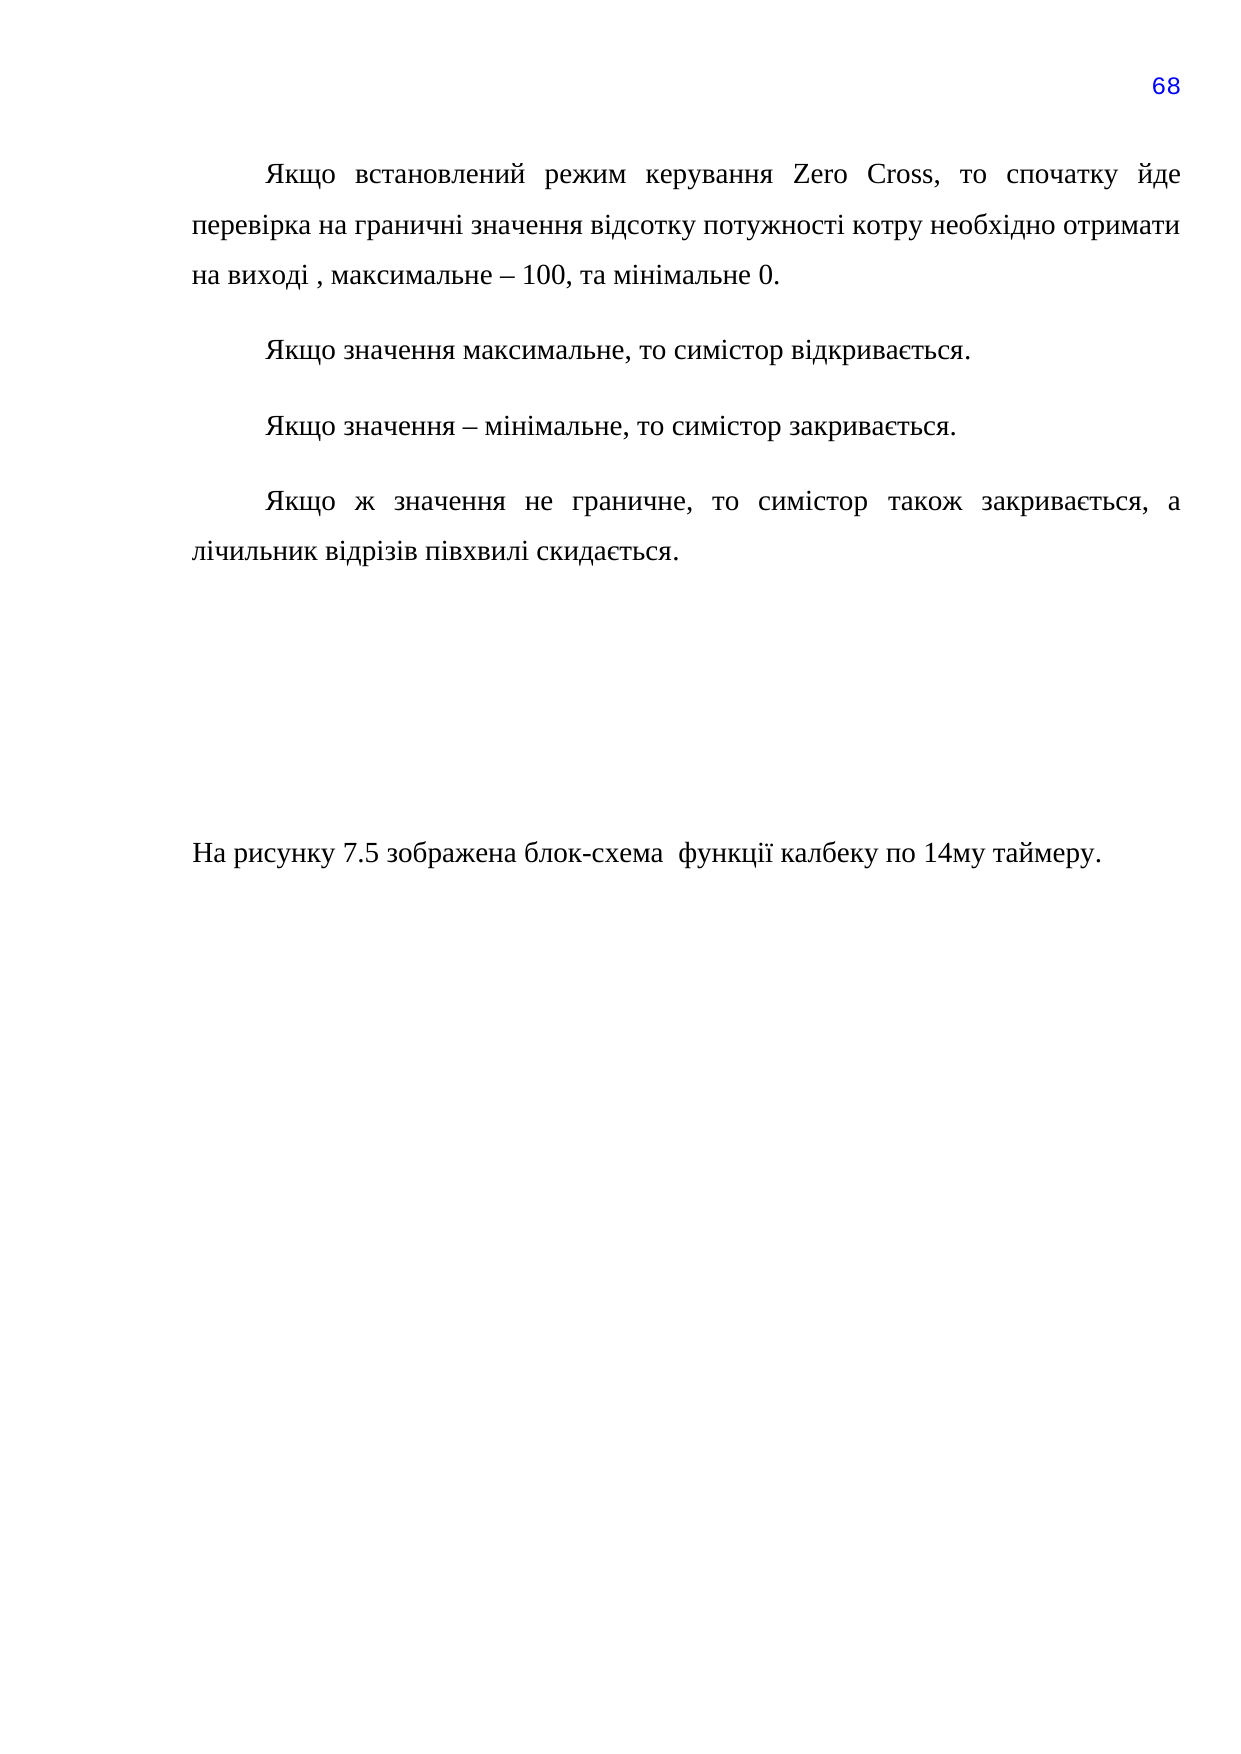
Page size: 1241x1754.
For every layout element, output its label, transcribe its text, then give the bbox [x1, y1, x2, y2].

list Якщо ж значення не граничне, то симістор також закривається, а лічильник відрізів півхвилі скидається. [192, 483, 1181, 567]
list Якщо значення максимальне, то симістор відкривається. [192, 332, 1181, 366]
list Якщо встановлений режим керування Zero Cross, то спочатку йде перевірка на граничні значення відсотку потужності котру необхідно отримати на виході , максимальне – 100, та мінімальне 0. [192, 157, 1181, 291]
text На рисунку 7.5 зображена блок-схема функції калбеку по 14му таймеру. [118, 835, 1181, 868]
list Якщо значення – мінімальне, то симістор закривається. [192, 408, 1181, 441]
